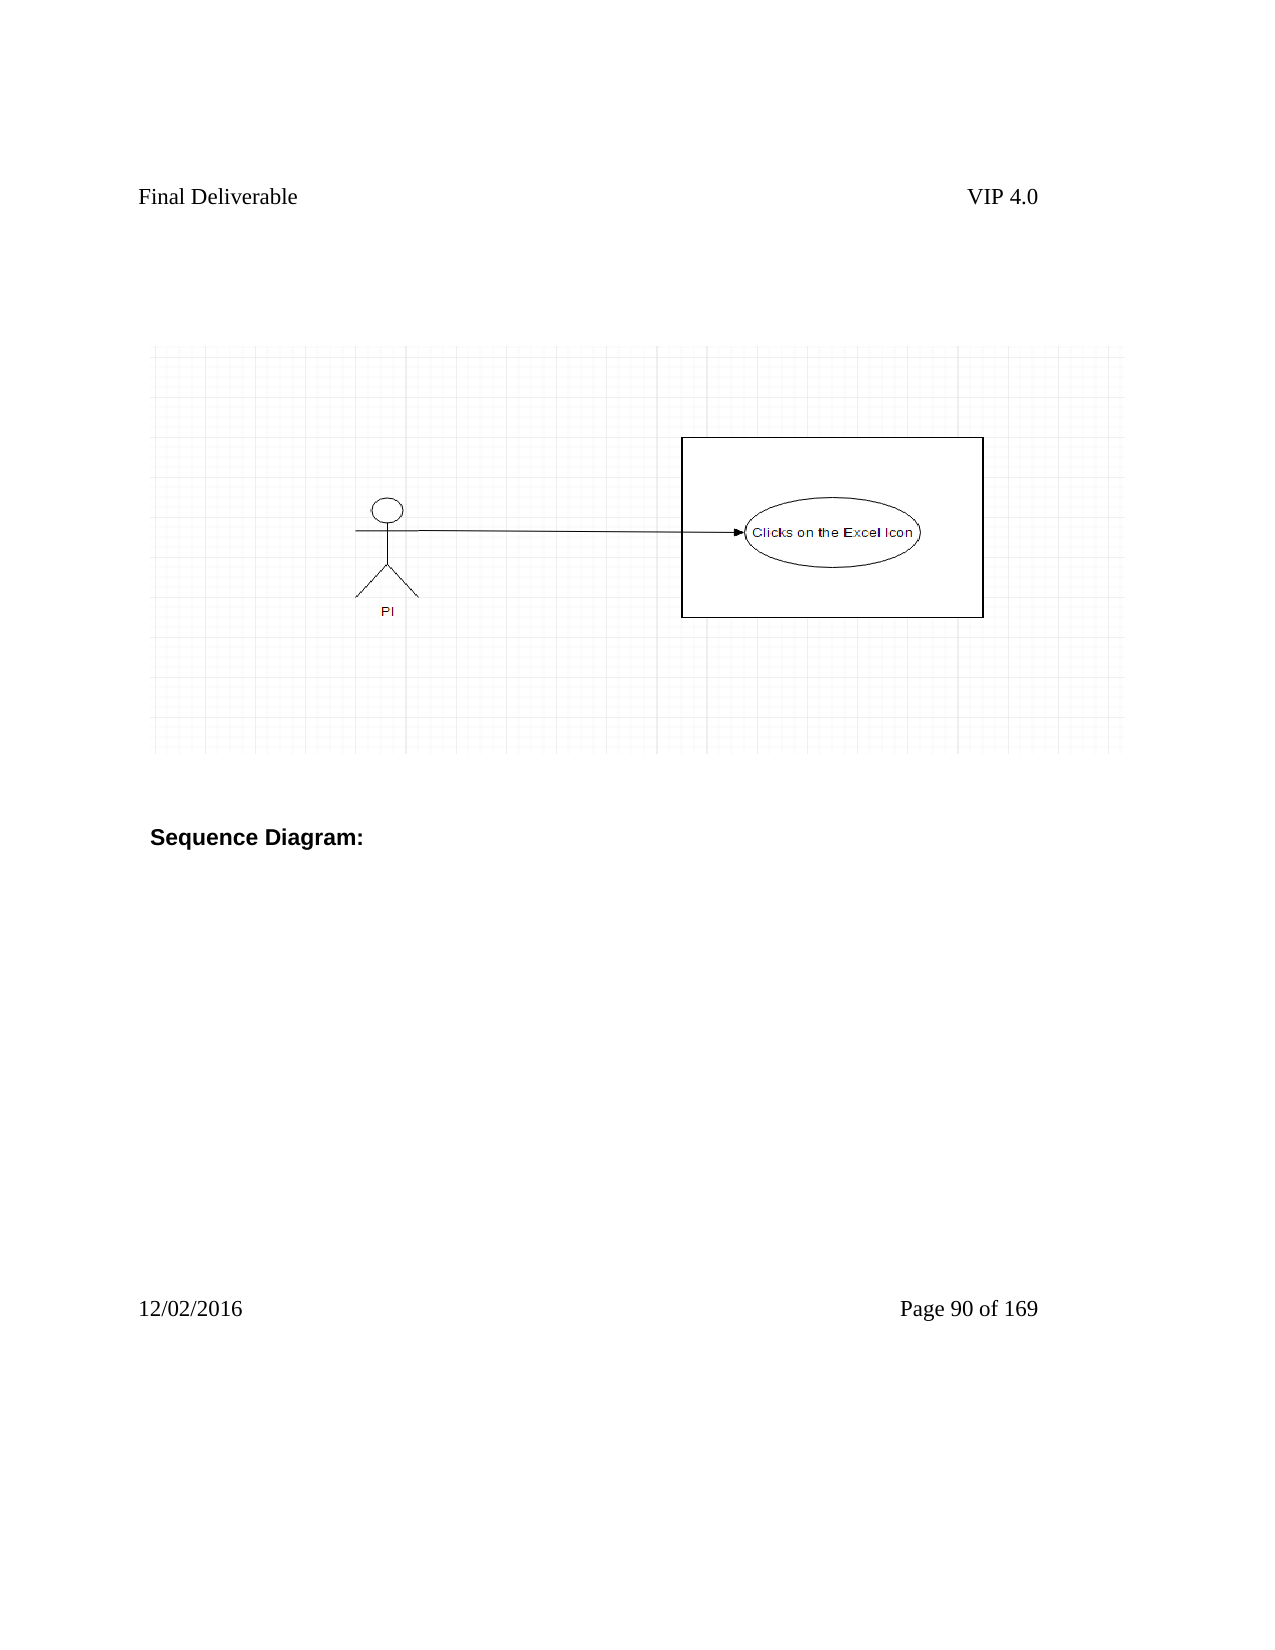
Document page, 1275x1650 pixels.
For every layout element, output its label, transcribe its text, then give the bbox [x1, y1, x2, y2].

text Sequence Diagram: [150, 823, 1125, 850]
picture [150, 346, 1125, 754]
